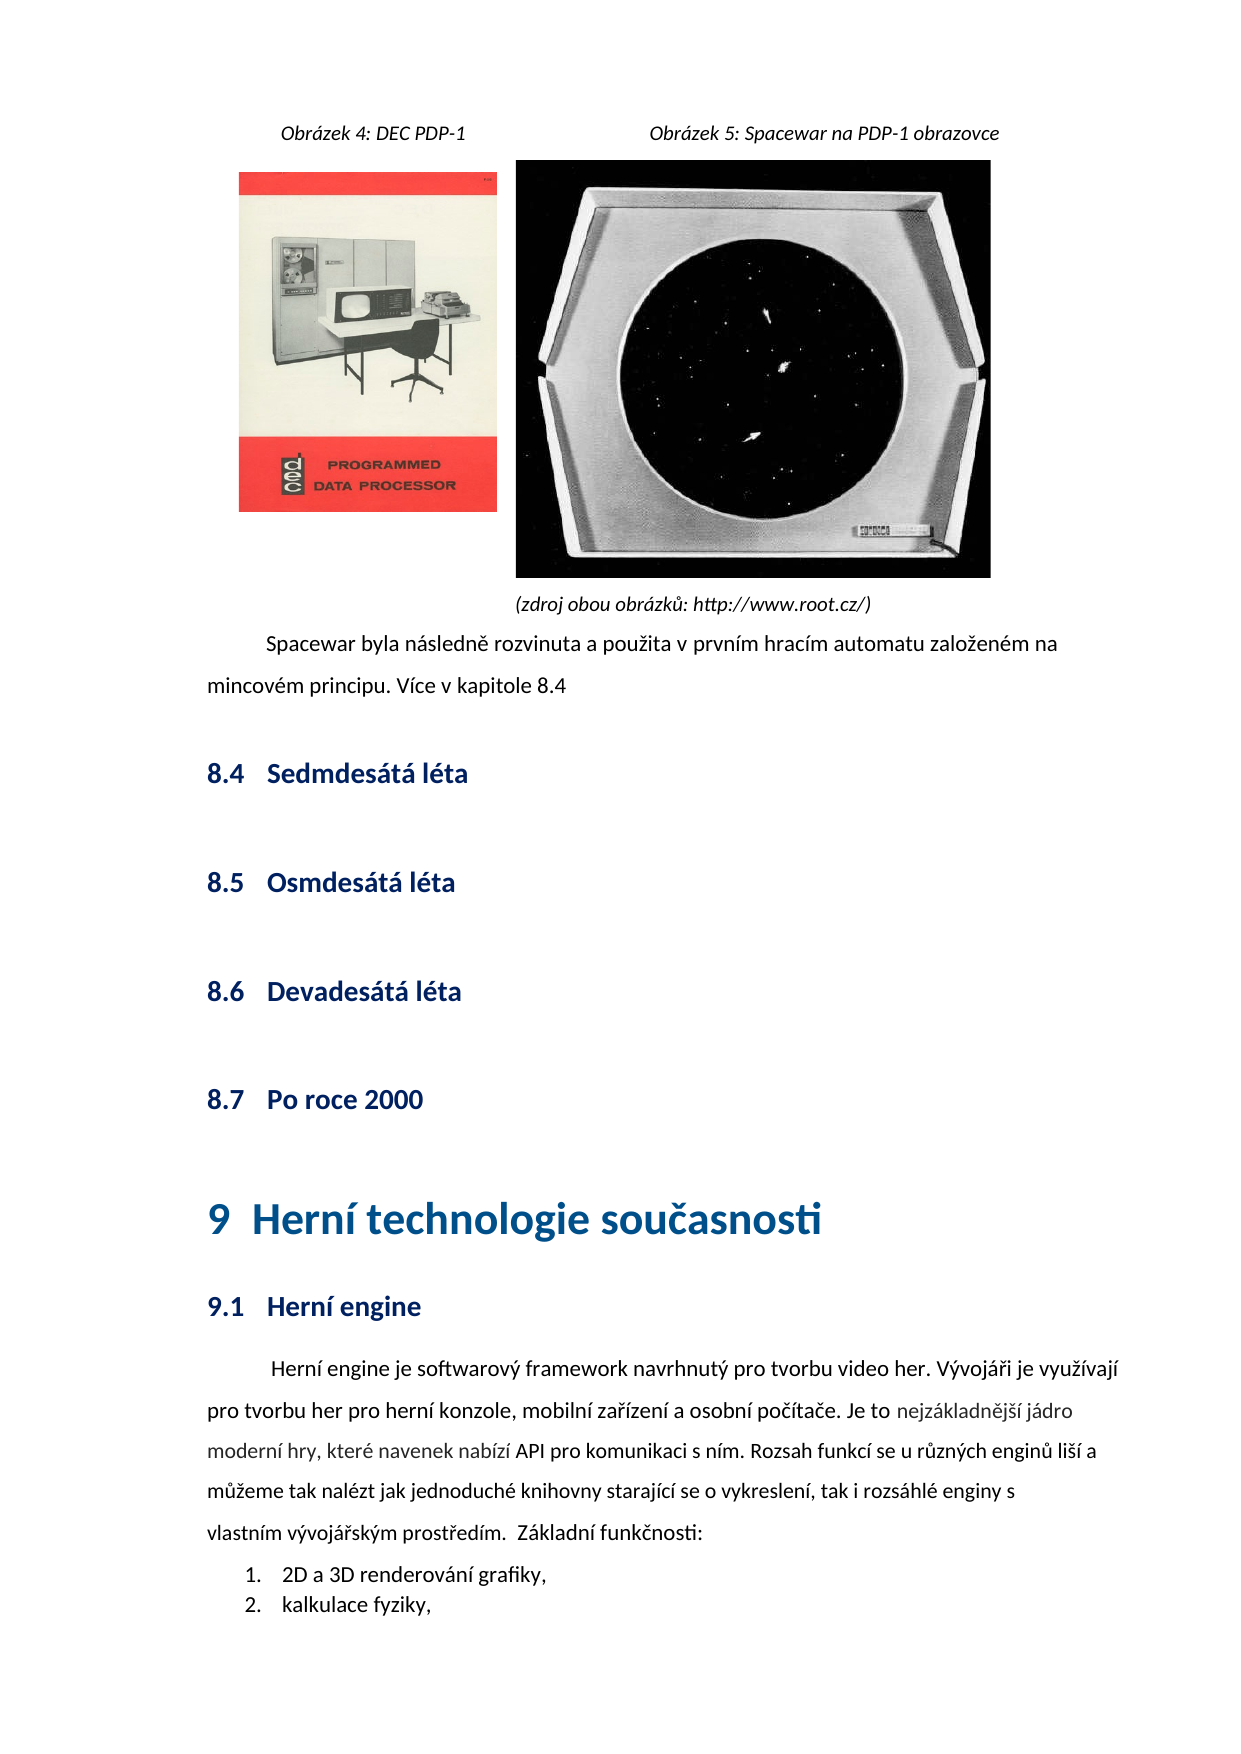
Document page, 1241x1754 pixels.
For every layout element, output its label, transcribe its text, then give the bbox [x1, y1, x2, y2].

text Obrázek 4: DEC PDP-1 Obrázek 5: Spacewar na PDP-1 obrazovce [207, 121, 1123, 146]
subtitle Osmdesátá léta [207, 864, 1123, 899]
list kalkulace fyziky, [244, 1591, 1123, 1618]
list 2D a 3D renderování grafiky, [244, 1560, 1123, 1588]
subtitle Devadesátá léta [207, 973, 1123, 1008]
text Herní engine je softwarový framework navrhnutý pro tvorbu video her. Vývojáři je využívají pro tvorbu her pro herní konzole, mobilní zařízení a osobní počítače. Je to nejzákladnější jádro moderní hry, které navenek nabízí API pro komunikaci s ním. Rozsah funkcí se u různých enginů liší a můžeme tak nalézt jak jednoduché knihovny starající se o vykreslení, tak i rozsáhlé enginy s vlastním vývojářským prostředím. Základní funkčnosti: [207, 1354, 1123, 1546]
subtitle Po roce 2000 [207, 1081, 1123, 1117]
subtitle Sedmdesátá léta [207, 755, 1123, 791]
picture [515, 160, 991, 578]
text (zdroj obou obrázků: http://www.root.cz/) [207, 591, 1123, 617]
text Spacewar byla následně rozvinuta a použita v prvním hracím automatu založeném na mincovém principu. Více v kapitole 8.4 [207, 629, 1123, 741]
subtitle Herní engine [207, 1288, 1123, 1323]
subtitle Herní technologie současnosti [207, 1190, 1123, 1246]
picture [237, 172, 497, 510]
